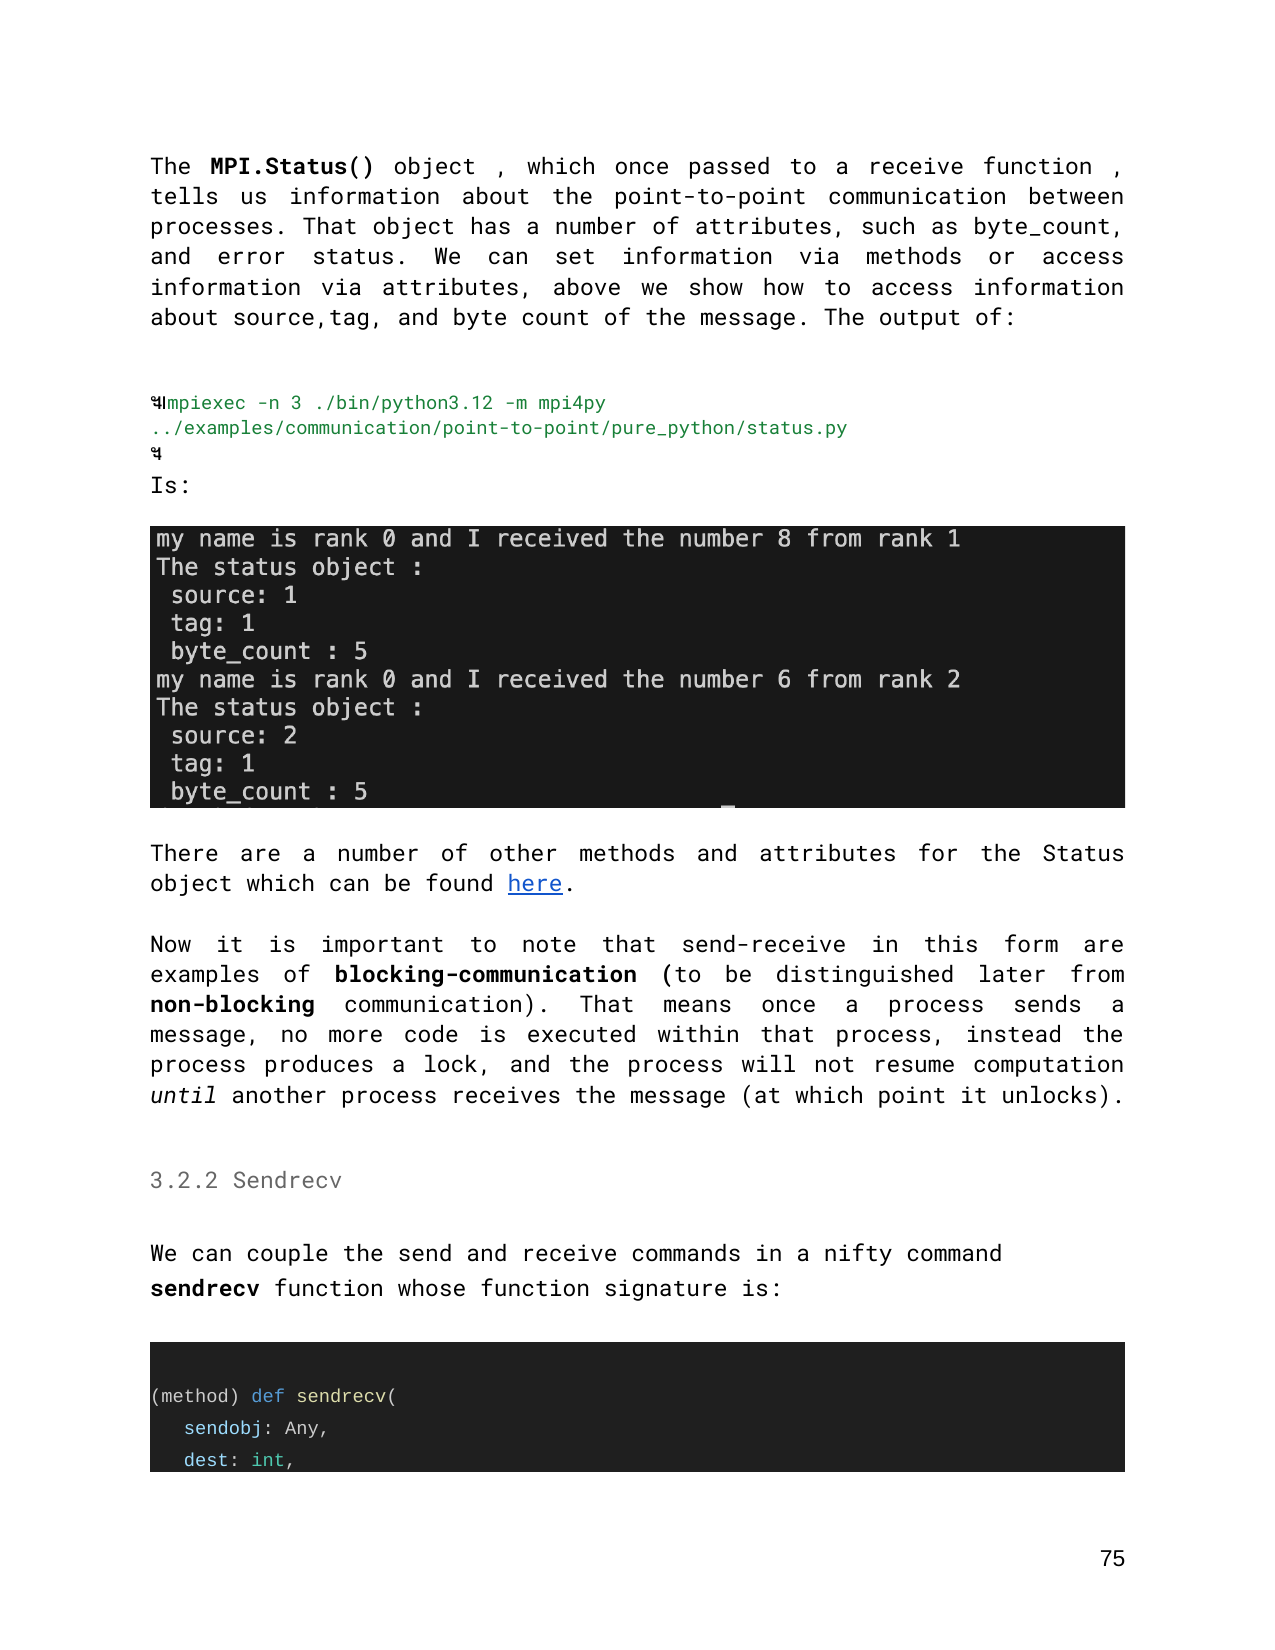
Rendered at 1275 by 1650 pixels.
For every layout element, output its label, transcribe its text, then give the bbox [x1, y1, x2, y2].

text We can couple the send and receive commands in a nifty command sendrecv function whose function signature is: [150, 1238, 1125, 1303]
text The MPI.Status() object , which once passed to a receive function , tells us information about the point-to-point communication between processes. That object has a number of attributes, such as byte_count, and error status. We can set information via methods or access information via attributes, above we show how to access information about source,tag, and byte count of the message. The output of: [150, 150, 1125, 331]
text mpiexec -n 3 ./bin/python3.12 -m mpi4py ../examples/communication/point-to-point/pure_python/status.py [150, 388, 1125, 439]
text  [150, 439, 1125, 466]
subtitle 3.2.2 Sendrecv [150, 1164, 1125, 1195]
picture [150, 526, 1125, 808]
text (method) def sendrecv( [150, 1387, 1125, 1408]
text dest: int, [150, 1451, 1125, 1472]
text There are a number of other methods and attributes for the Status object which can be found here. [150, 837, 1125, 898]
text sendobj: Any, [150, 1419, 1125, 1440]
text Is: [150, 469, 1125, 499]
text Now it is important to note that send-receive in this form are examples of blocking-communication (to be distinguished later from non-blocking communication). That means once a process sends a message, no more code is executed within that process, instead the process produces a lock, and the process will not resume computation until another process receives the message (at which point it unlocks). [150, 928, 1125, 1109]
